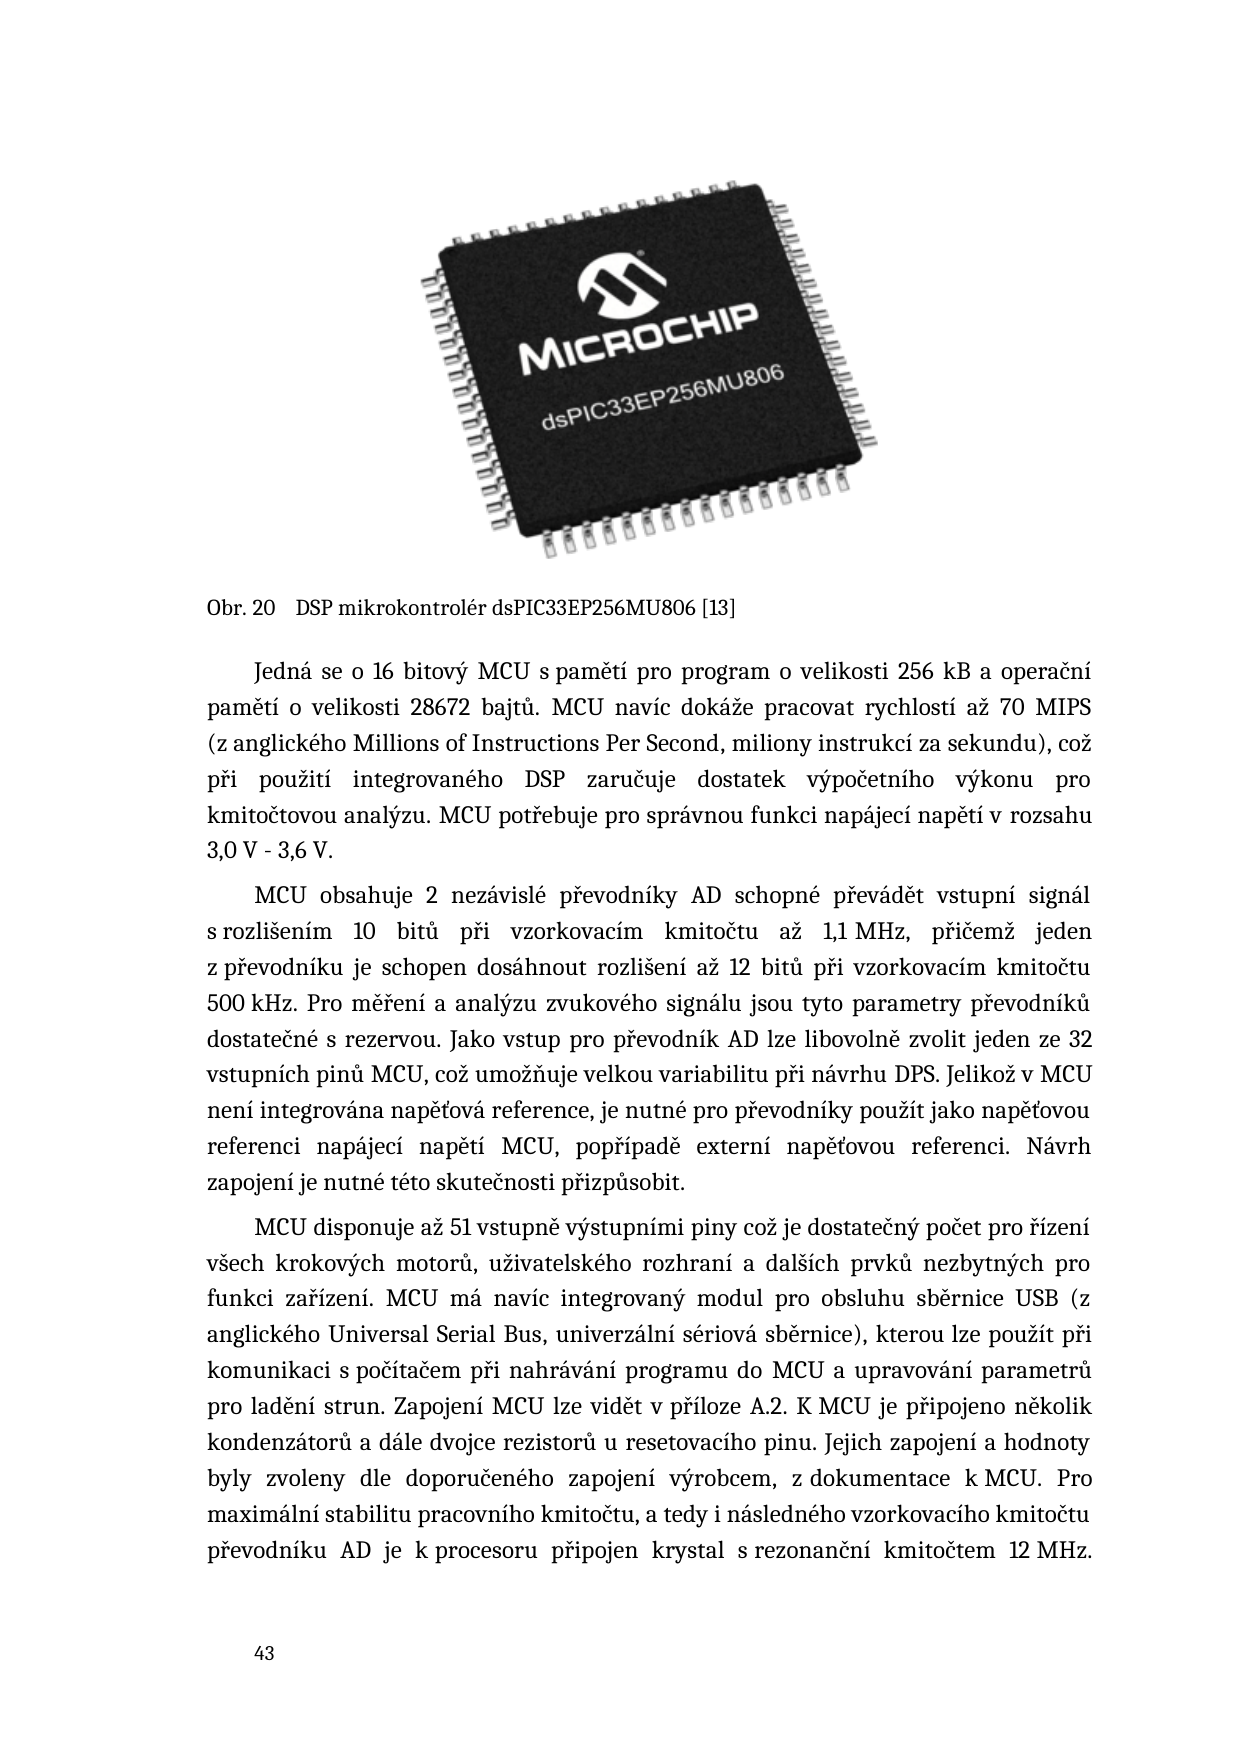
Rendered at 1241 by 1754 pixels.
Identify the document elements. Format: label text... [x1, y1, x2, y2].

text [207, 1212, 1092, 1565]
text Obr. 20 DSP mikrokontrolér dsPIC33EP256MU806 [13] [207, 595, 1092, 621]
picture [415, 177, 884, 563]
text Jedná se o 16 bitový MCU s pamětí pro program o velikosti 256 kB a operační pamětí o velikosti 28672 bajtů. MCU navíc dokáže pracovat rychlostí až 70 MIPS (z anglického Millions of Instructions Per Second, miliony instrukcí za sekundu), což při použití integrovaného DSP zaručuje dostatek výpočetního výkonu pro kmitočtovou analýzu. MCU potřebuje pro správnou funkci napájecí napětí v rozsahu 3,0 V - 3,6 V. [207, 657, 1092, 865]
text MCU obsahuje 2 nezávislé převodníky AD schopné převádět vstupní signál s rozlišením 10 bitů při vzorkovacím kmitočtu až 1,1 MHz, přičemž jeden z převodníku je schopen dosáhnout rozlišení až 12 bitů při vzorkovacím kmitočtu 500 kHz. Pro měření a analýzu zvukového signálu jsou tyto parametry převodníků dostatečné s rezervou. Jako vstup pro převodník AD lze libovolně zvolit jeden ze 32 vstupních pinů MCU, což umožňuje velkou variabilitu při návrhu DPS. Jelikož v MCU není integrována napěťová reference, je nutné pro převodníky použít jako napěťovou referenci napájecí napětí MCU, popřípadě externí napěťovou referenci. Návrh zapojení je nutné této skutečnosti přizpůsobit. [207, 881, 1092, 1197]
